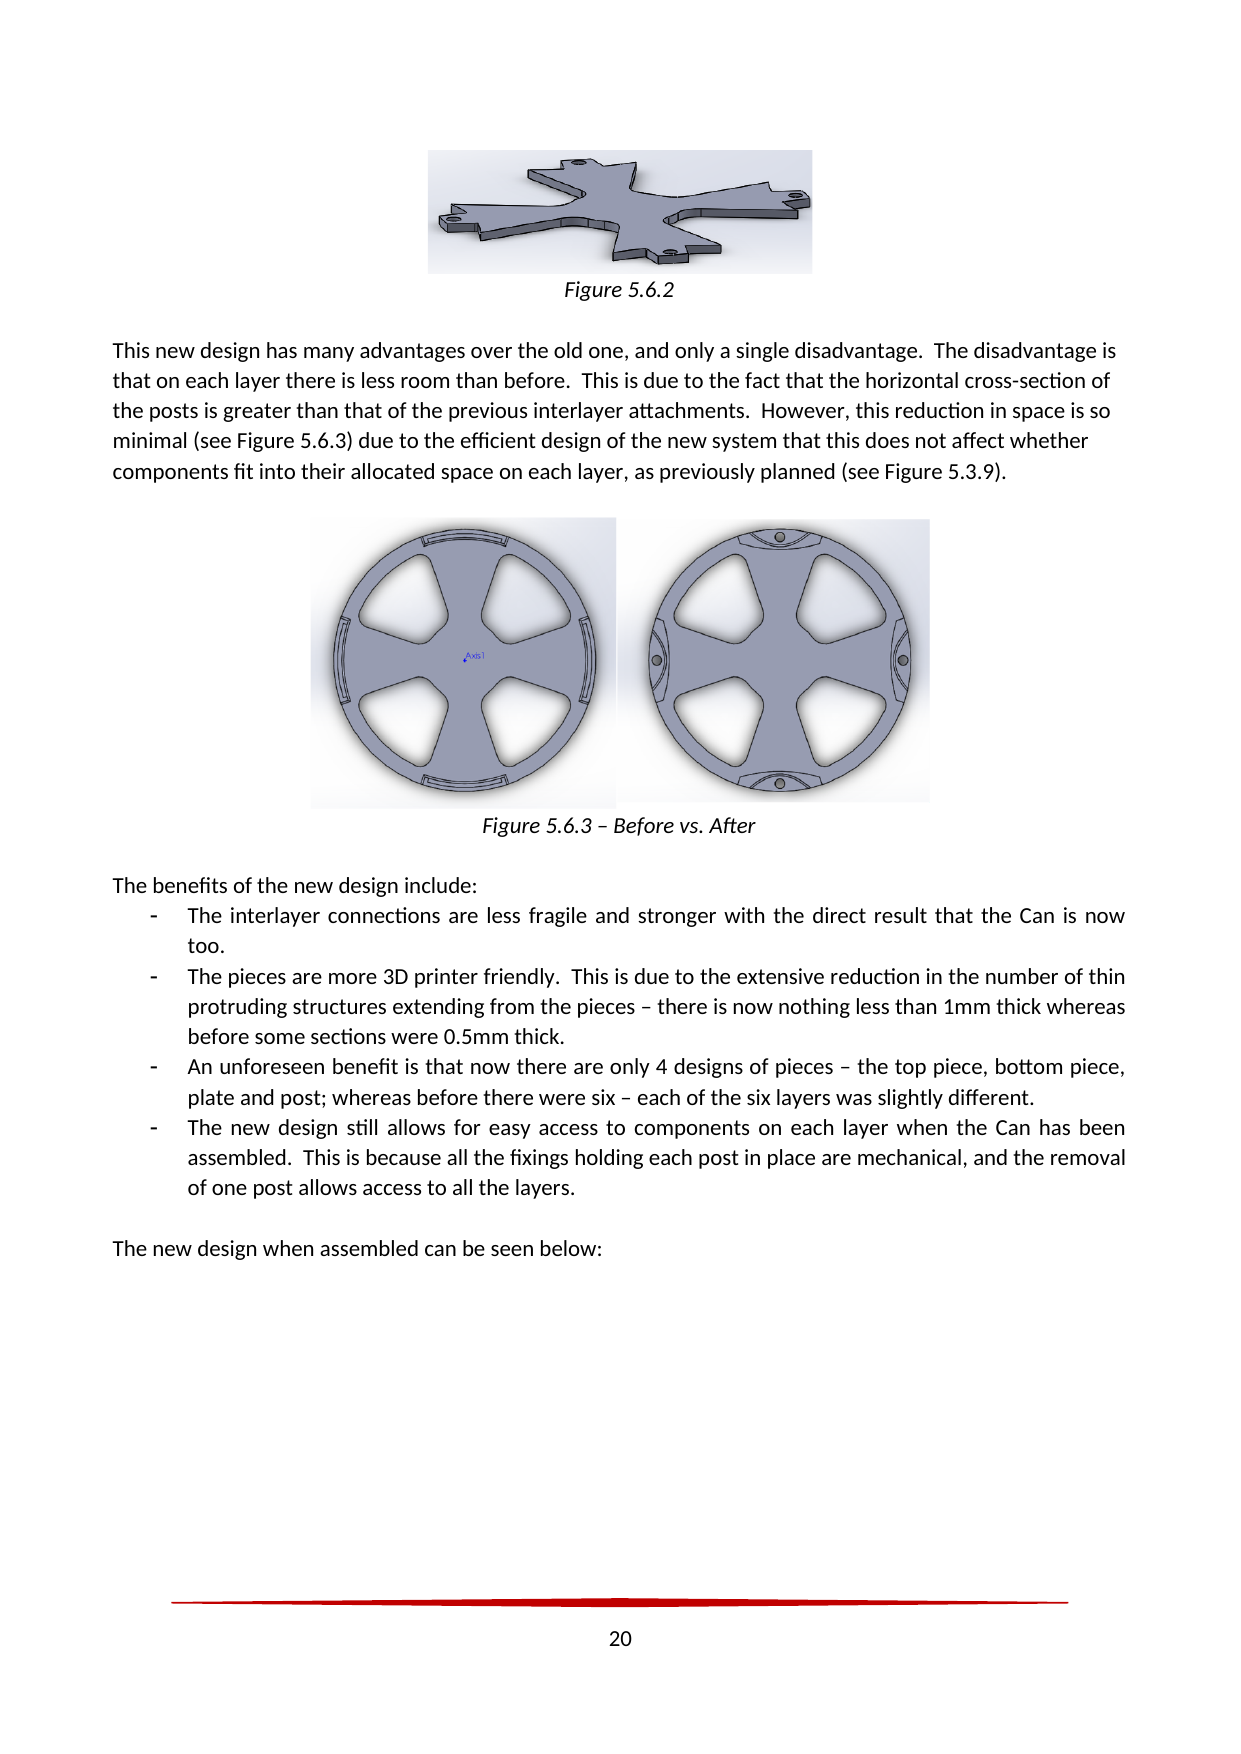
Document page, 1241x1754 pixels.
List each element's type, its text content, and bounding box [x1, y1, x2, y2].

list The pieces are more 3D printer friendly. This is due to the extensive reduction in the number of thin protruding structures extending from the pieces – there is now nothing less than 1mm thick whereas before some sections were 0.5mm thick. [150, 962, 1128, 1050]
list An unforeseen benefit is that now there are only 4 designs of pieces – the top piece, bottom piece, plate and post; whereas before there were six – each of the six layers was slightly different. [150, 1052, 1128, 1111]
text The new design when assembled can be seen below: [112, 1234, 1128, 1262]
picture [427, 150, 813, 274]
list The interlayer connections are less fragile and stronger with the direct result that the Can is now too. [150, 901, 1128, 960]
text The benefits of the new design include: [112, 871, 1128, 899]
text Figure 5.6.2 [112, 276, 1128, 303]
picture [310, 517, 930, 809]
text Figure 5.6.3 – Before vs. After [112, 811, 1128, 839]
list The new design still allows for easy access to components on each layer when the Can has been assembled. This is because all the fixings holding each post in place are mechanical, and the removal of one post allows access to all the layers. [150, 1113, 1128, 1201]
text This new design has many advantages over the old one, and only a single disadvantage. The disadvantage is that on each layer there is less room than before. This is due to the fact that the horizontal cross-section of the posts is greater than that of the previous interlayer attachments. However, this reduction in space is so minimal (see Figure 5.6.3) due to the efficient design of the new system that this does not affect whether components fit into their allocated space on each layer, as previously planned (see Figure 5.3.9). [112, 336, 1128, 485]
